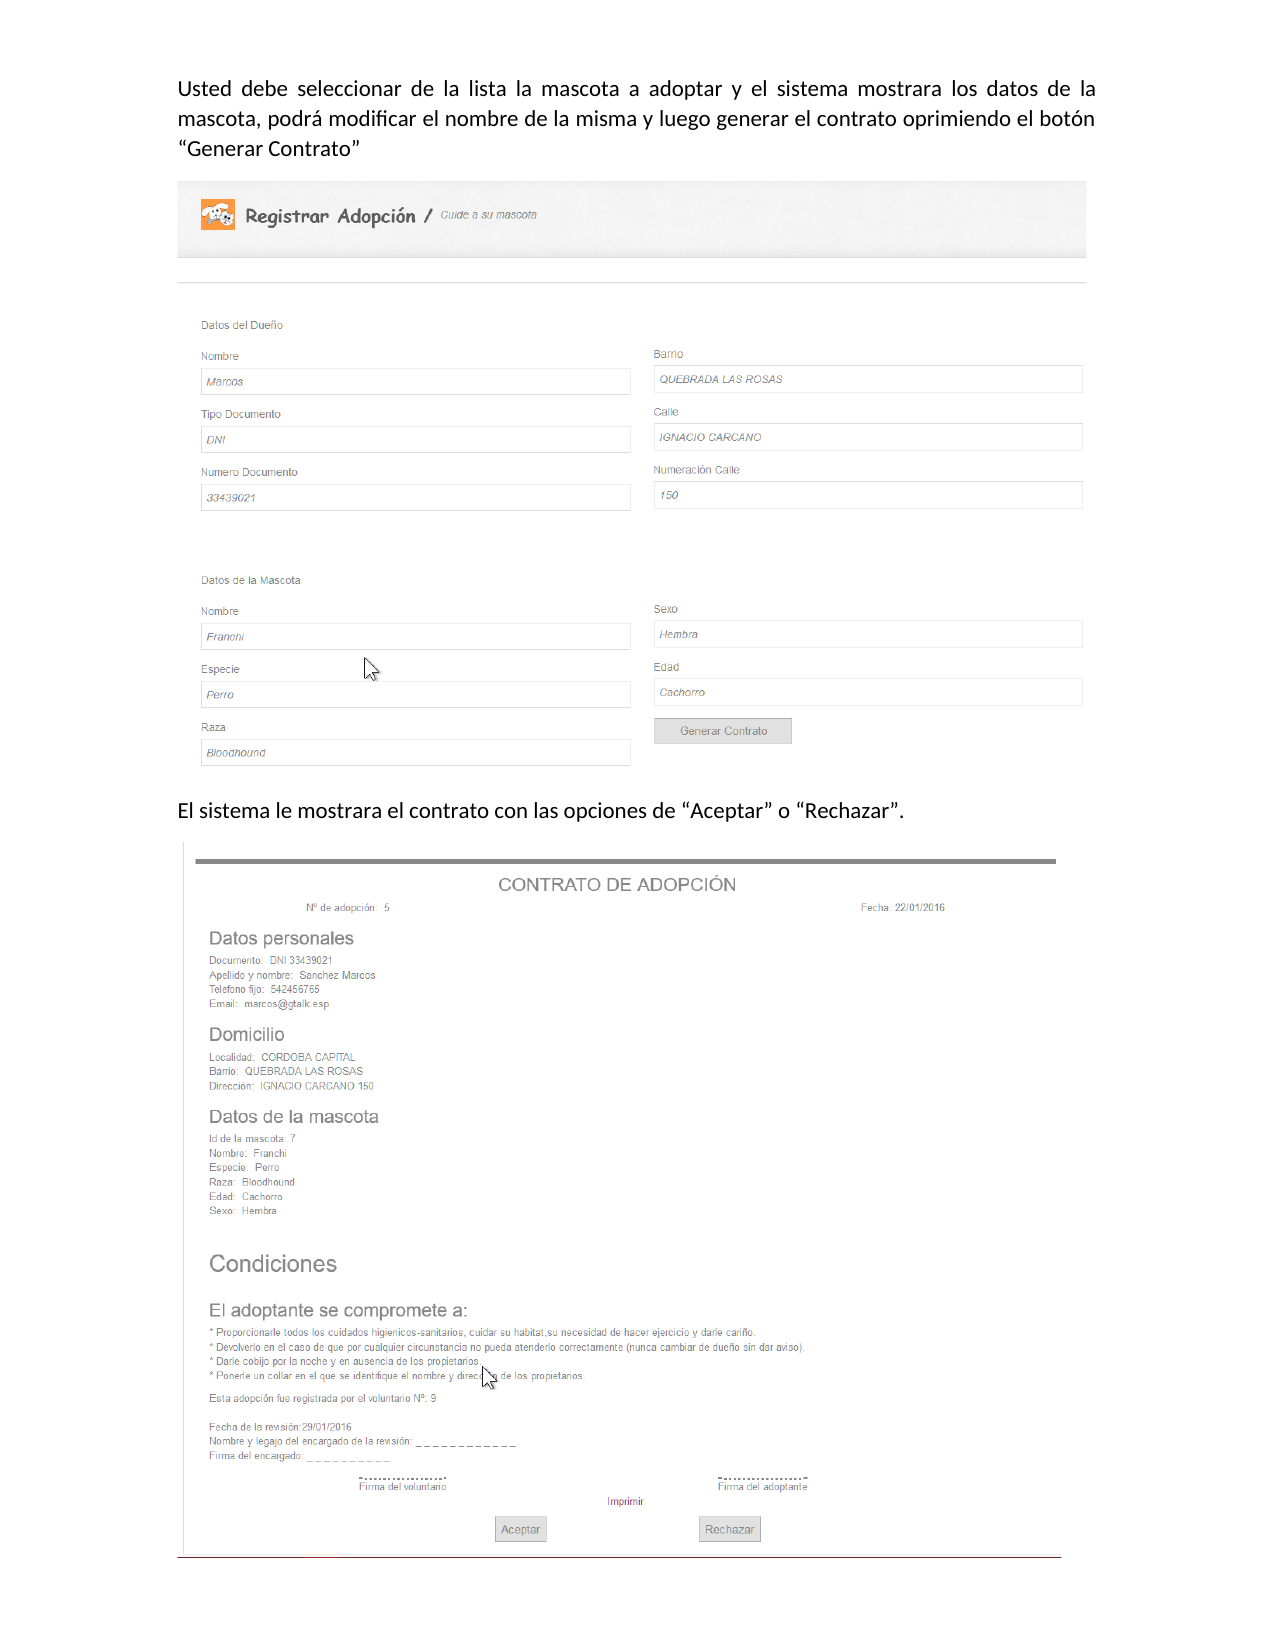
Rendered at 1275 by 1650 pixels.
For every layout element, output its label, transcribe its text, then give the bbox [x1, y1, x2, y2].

picture [177, 842, 1062, 1558]
text El sistema le mostrara el contrato con las opciones de “Aceptar” o “Rechazar”. [177, 796, 1098, 824]
text Usted debe seleccionar de la lista la mascota a adoptar y el sistema mostrara los datos de la mascota, podrá modificar el nombre de la misma y luego generar el contrato oprimiendo el botón “Generar Contrato” [177, 74, 1098, 162]
picture [177, 181, 1087, 777]
